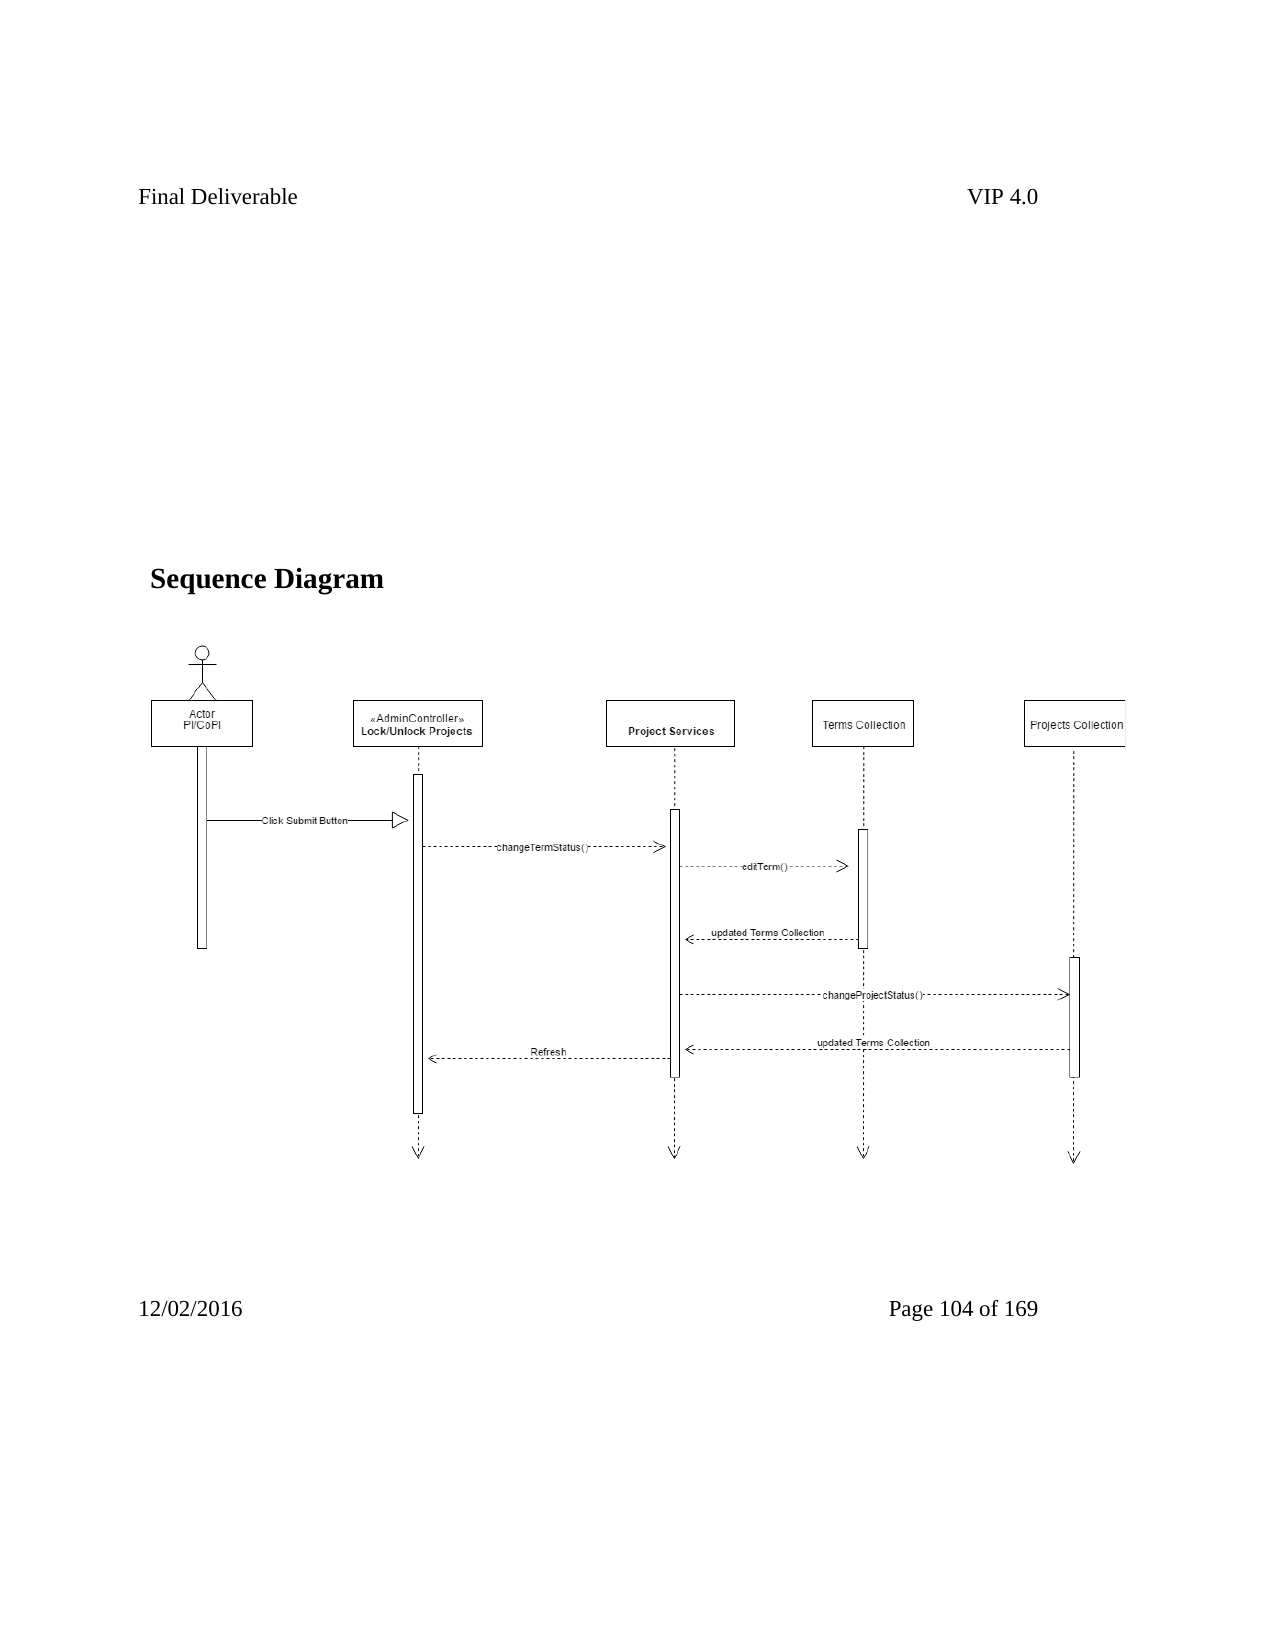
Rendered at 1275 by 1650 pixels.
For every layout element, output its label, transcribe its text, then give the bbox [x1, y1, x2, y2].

picture [150, 644, 1125, 1178]
text Sequence Diagram [150, 561, 1125, 594]
